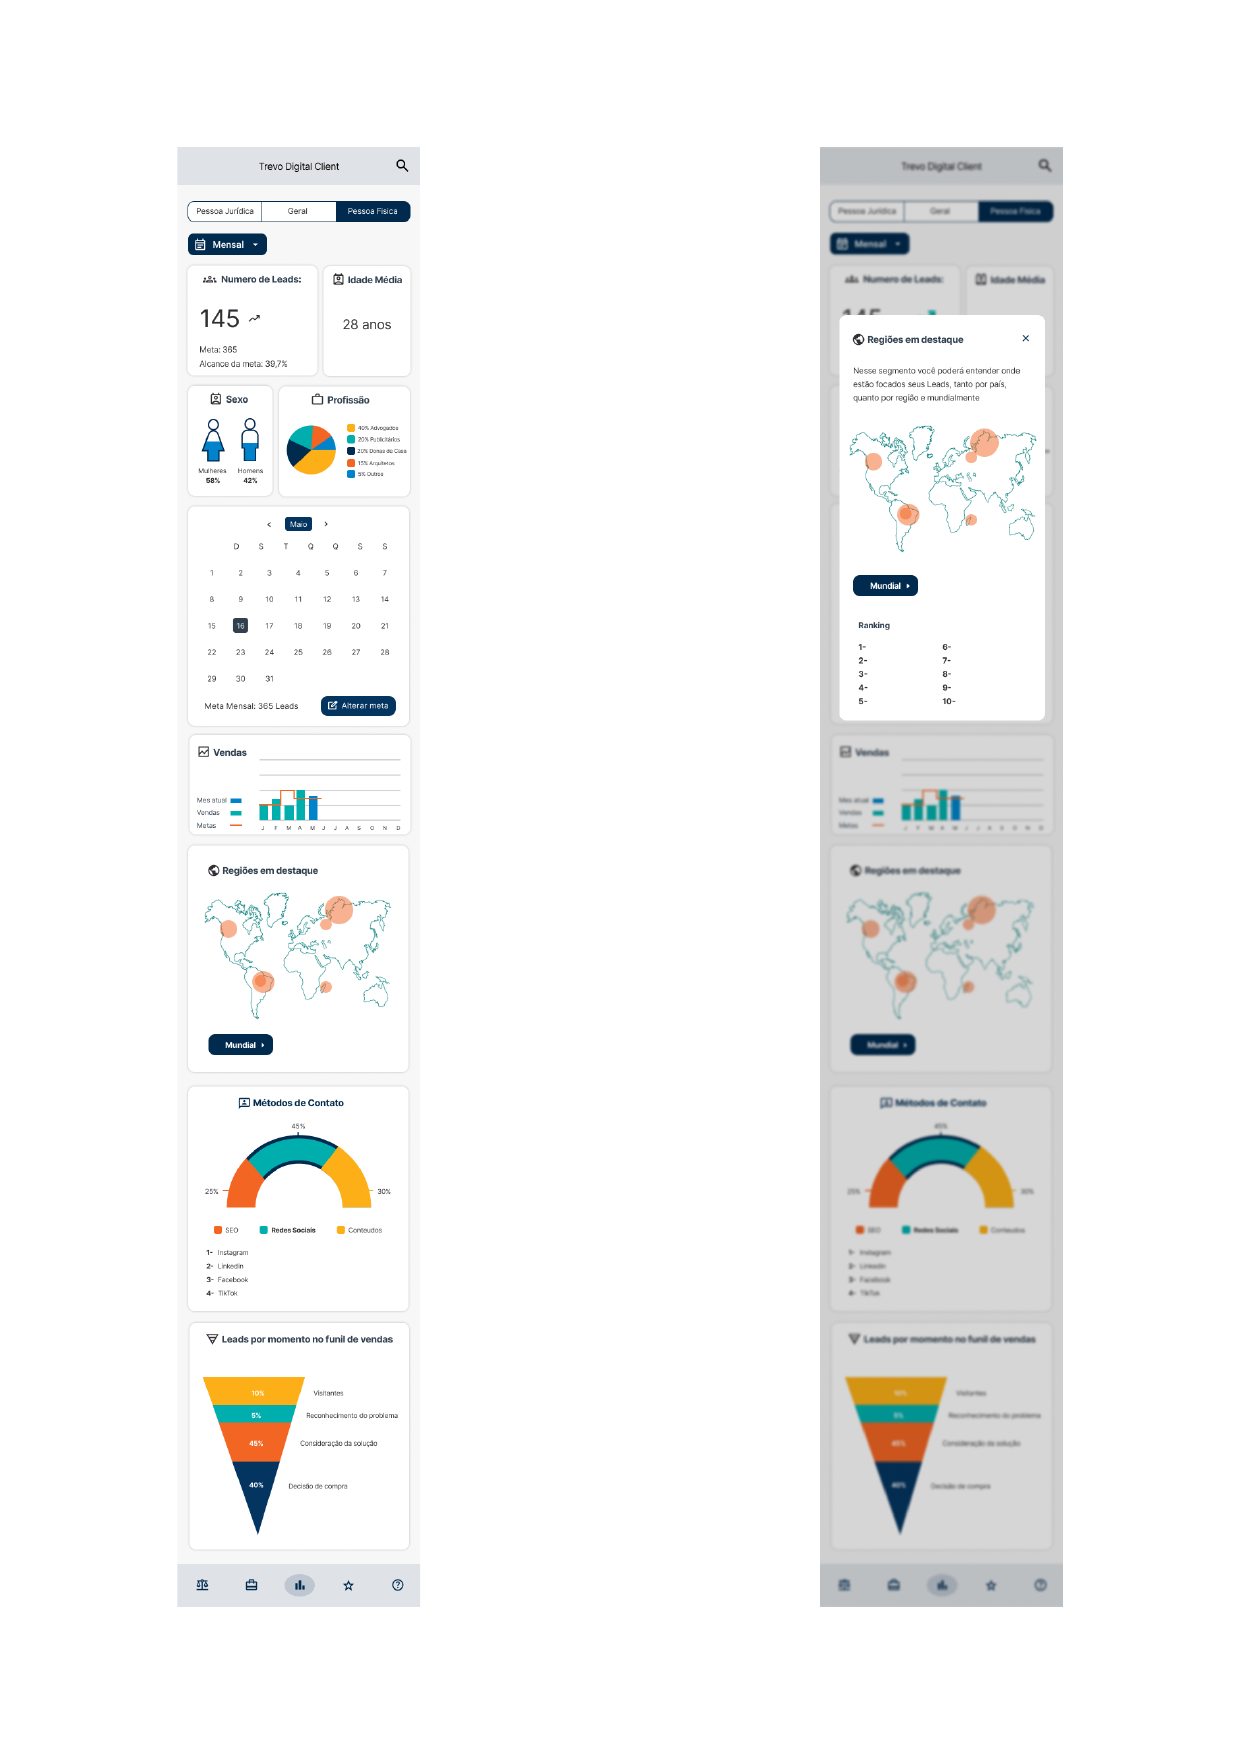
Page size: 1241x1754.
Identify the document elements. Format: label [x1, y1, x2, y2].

picture [820, 147, 1063, 1607]
picture [177, 147, 421, 1607]
